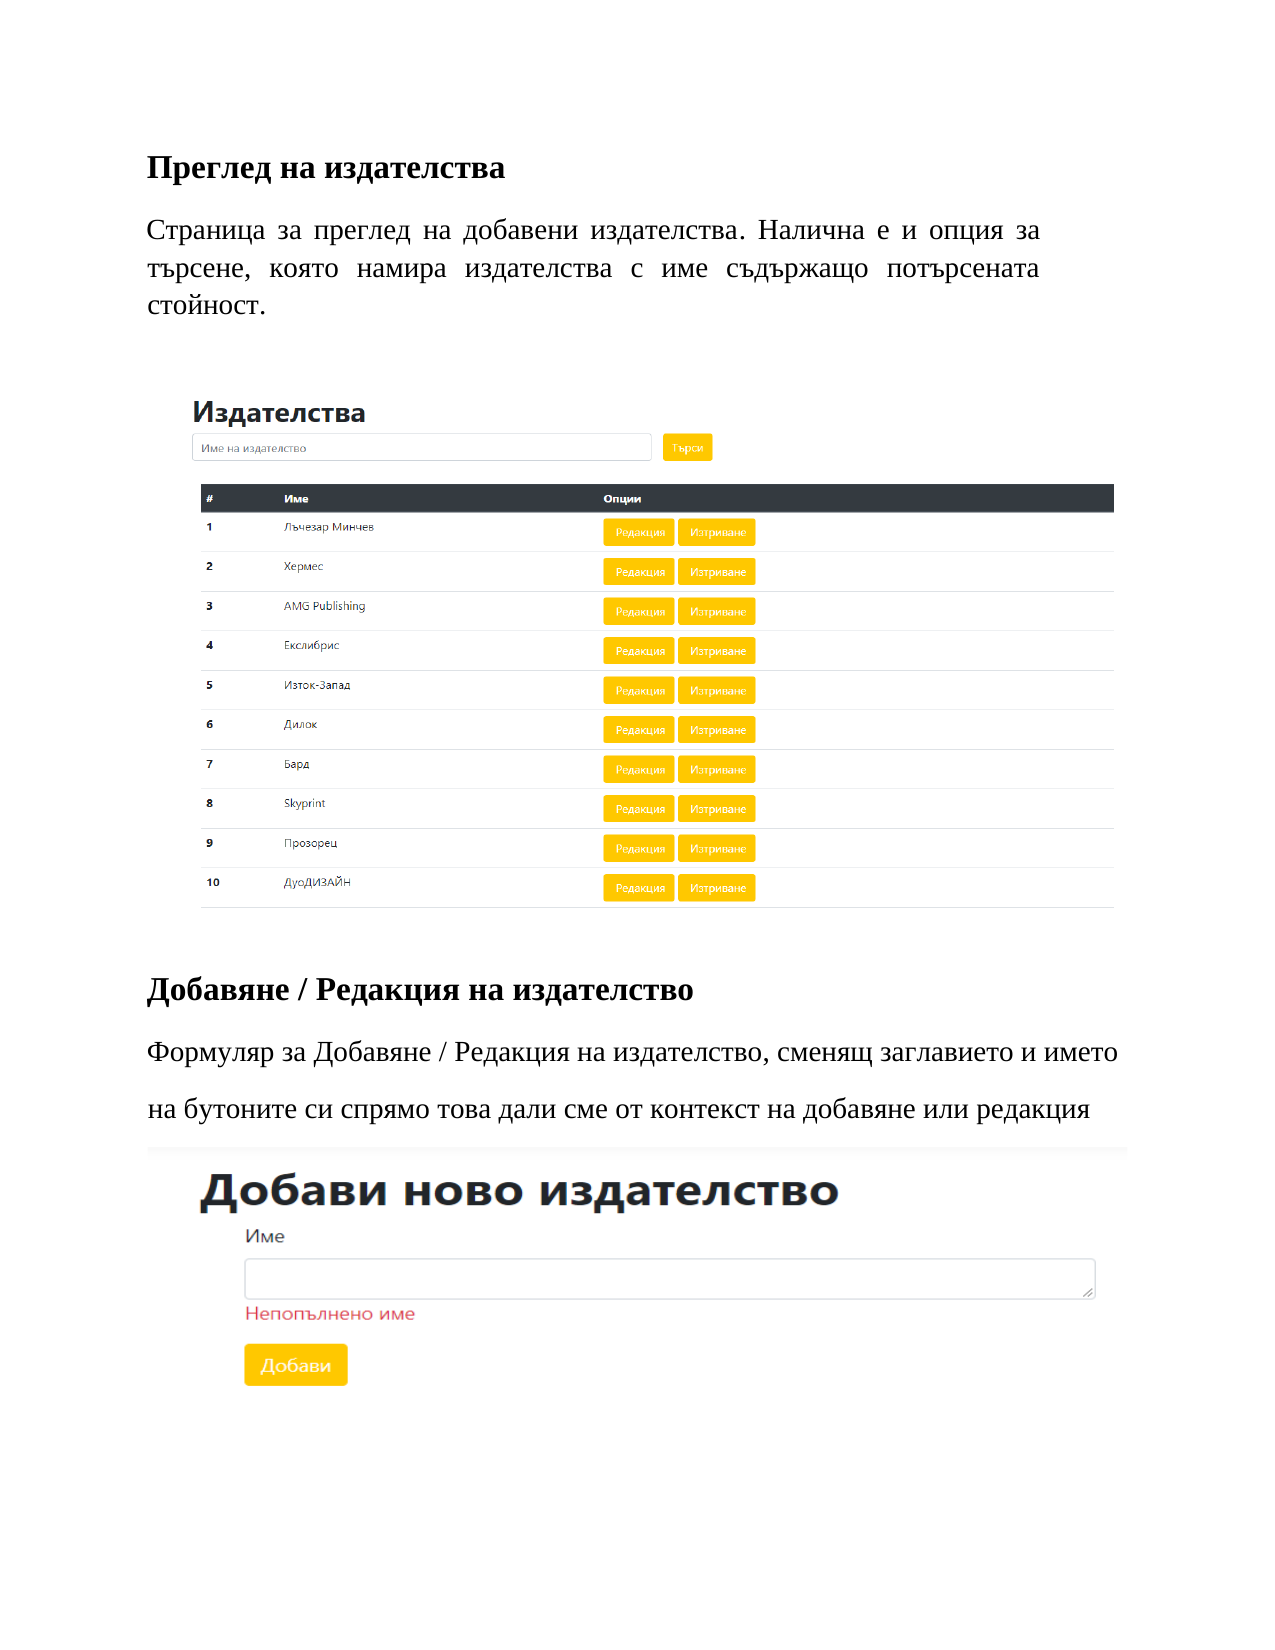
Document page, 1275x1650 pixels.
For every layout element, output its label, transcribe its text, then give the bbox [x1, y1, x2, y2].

text Добавяне / Редакция на издателство [147, 969, 1127, 1008]
text Преглед на издателства [147, 148, 1127, 186]
text Страница за преглед на добавени издателства. Налична е и опция за търсене, която намира издателства с име съдържащо потърсената стойност. [146, 212, 1041, 321]
picture [146, 393, 1127, 947]
text Формуляр за Добавяне / Редакция на издателство, сменящ заглавието и името на бутоните си спрямо това дали сме от контекст на добавяне или редакция [147, 1034, 1127, 1124]
picture [147, 1147, 1128, 1419]
